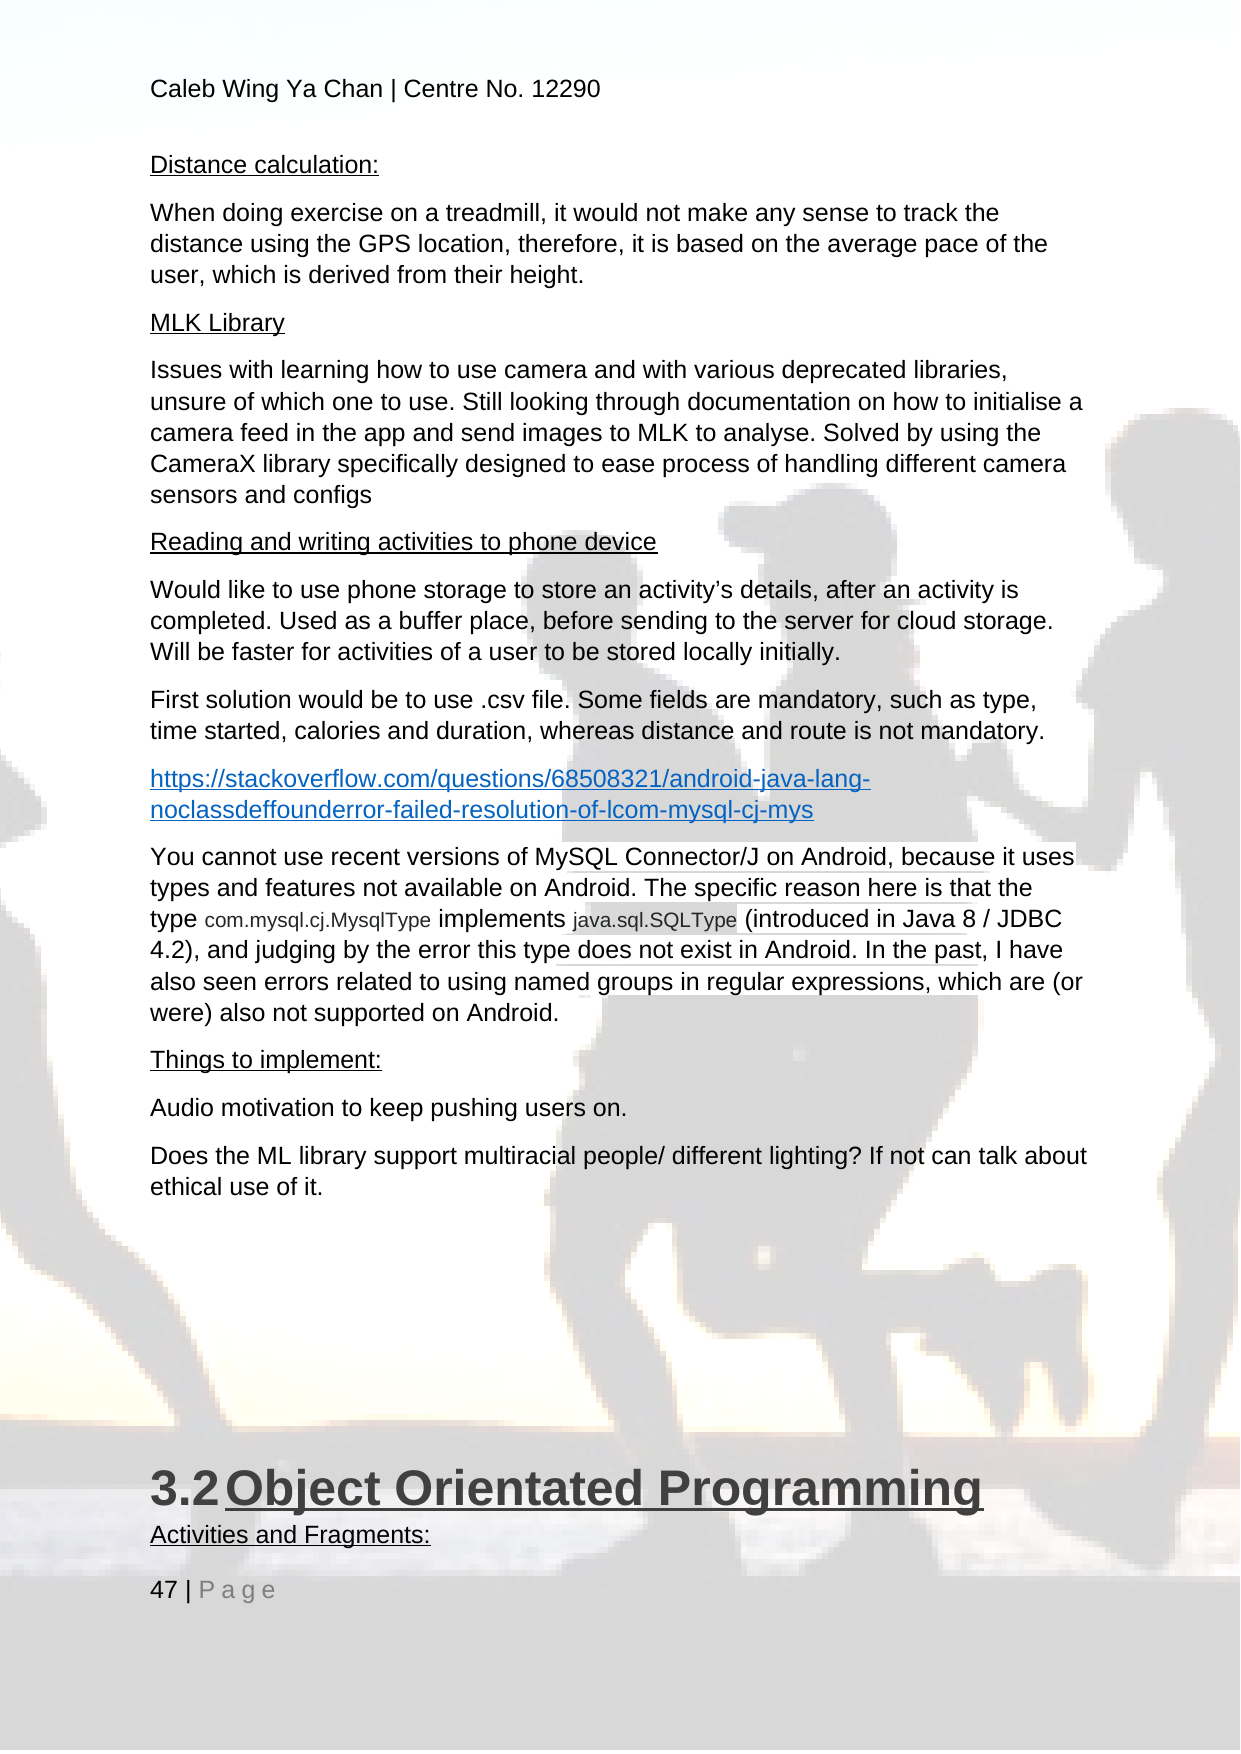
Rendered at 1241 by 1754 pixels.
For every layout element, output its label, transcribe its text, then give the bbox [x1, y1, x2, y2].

text First solution would be to use .csv file. Some fields are mandatory, such as type, time started, calories and duration, whereas distance and route is not mandatory. [150, 685, 1090, 744]
text You cannot use recent versions of MySQL Connector/J on Android, because it uses types and features not available on Android. The specific reason here is that the type com.mysql.cj.MysqlType implements java.sql.SQLType (introduced in Java 8 / JDBC 4.2), and judging by the error this type does not exist in Android. In the past, I have also seen errors related to using named groups in regular expressions, which are (or were) also not supported on Android. [150, 842, 1090, 1026]
text Issues with learning how to use camera and with various deprecated libraries, unsure of which one to use. Still looking through documentation on how to initialise a camera feed in the app and send images to MLK to analyse. Solved by using the CameraX library specifically designed to ease process of handling different camera sensors and configs [150, 355, 1090, 508]
subtitle Object Orientated Programming [150, 1458, 1090, 1515]
text Reading and writing activities to phone device [150, 527, 1090, 556]
text Distance calculation: [150, 150, 1090, 179]
text Audio motivation to keep pushing users on. [150, 1093, 1090, 1122]
text Activities and Fragments: [150, 1520, 1090, 1549]
text Would like to use phone storage to store an activity’s details, after an activity is completed. Used as a buffer place, before sending to the server for cloud storage. Will be faster for activities of a user to be stored locally initially. [150, 575, 1090, 666]
text https://stackoverflow.com/questions/68508321/android-java-lang-noclassdeffounderror-failed-resolution-of-lcom-mysql-cj-mys [150, 763, 1090, 823]
text Things to implement: [150, 1045, 1090, 1074]
text MLK Library [150, 308, 1090, 336]
text When doing exercise on a treadmill, it would not make any sense to track the distance using the GPS location, therefore, it is based on the average pace of the user, which is derived from their height. [150, 198, 1090, 289]
text Does the ML library support multiracial people/ different lighting? If not can talk about ethical use of it. [150, 1141, 1090, 1200]
